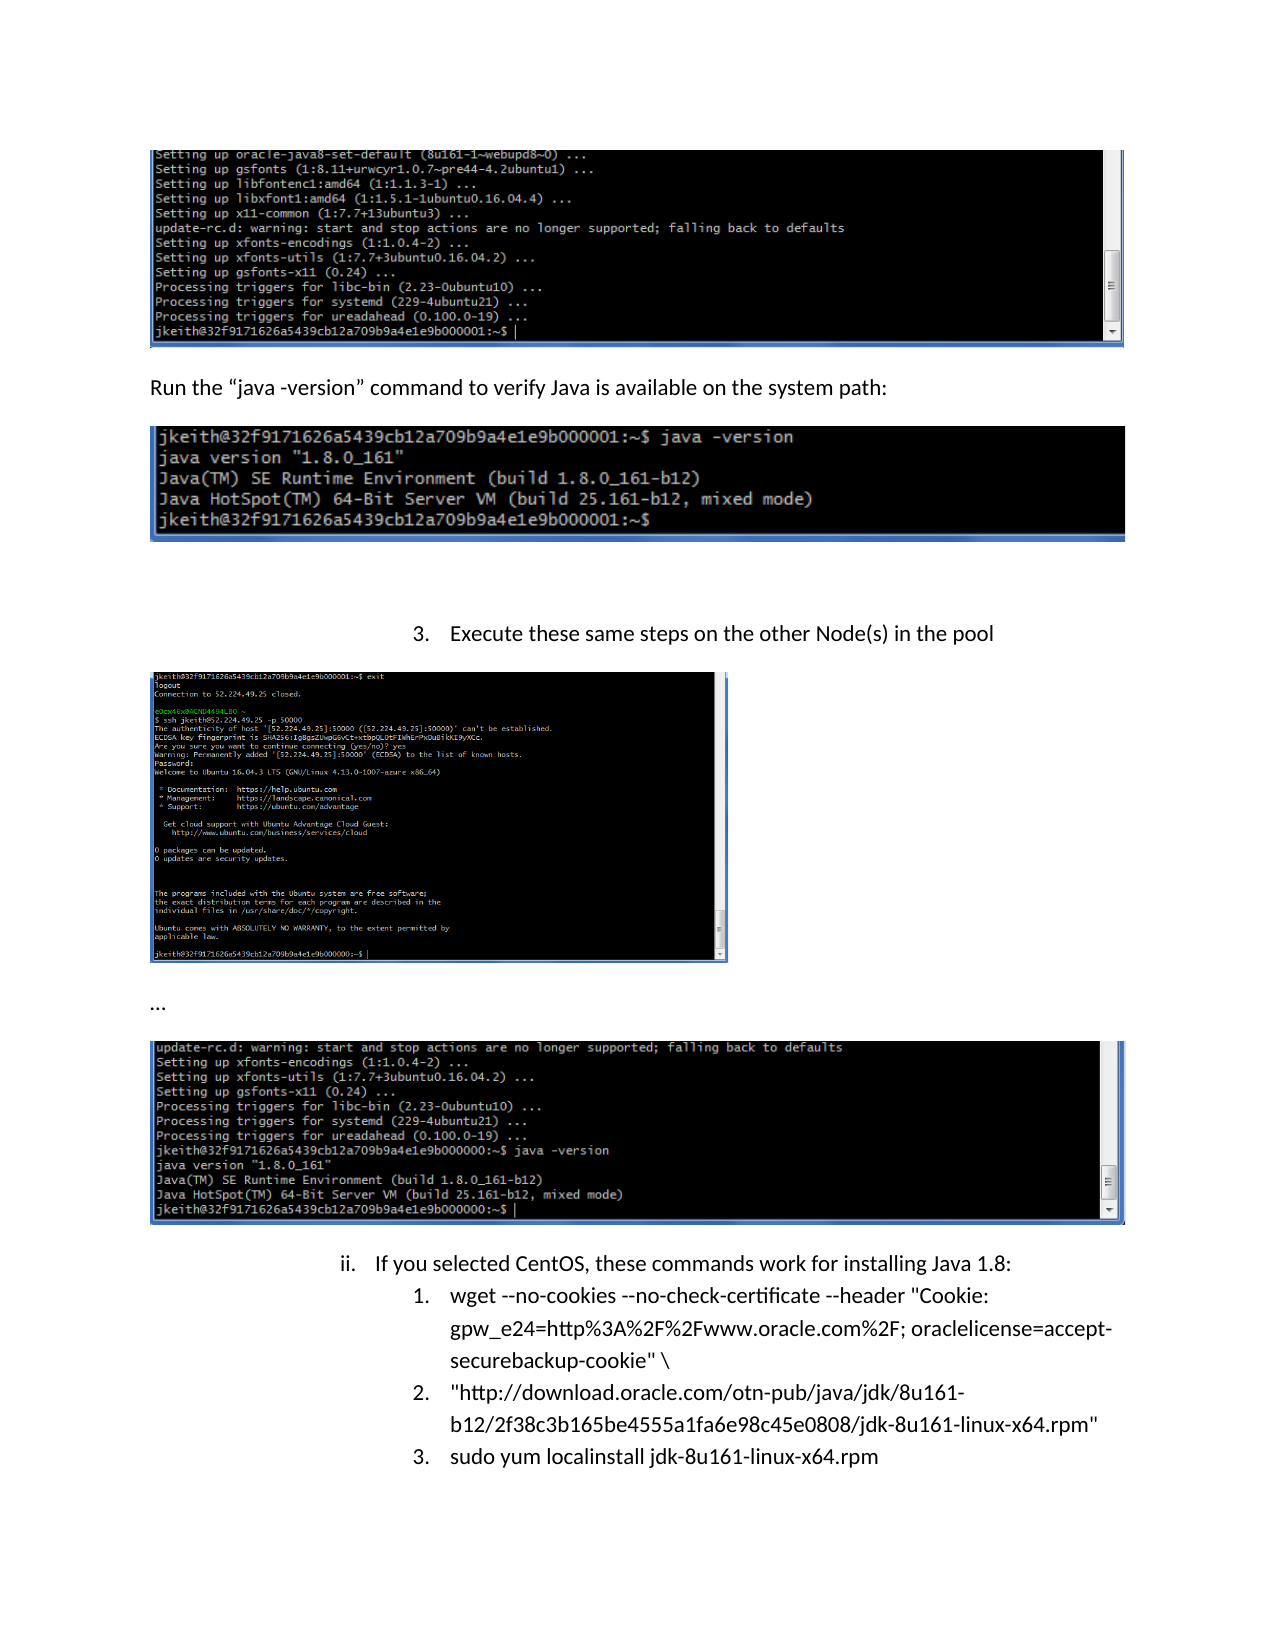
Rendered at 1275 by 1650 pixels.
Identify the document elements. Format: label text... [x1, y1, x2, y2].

text Run the “java -version” command to verify Java is available on the system path: [150, 373, 1125, 401]
list "http://download.oracle.com/otn-pub/java/jdk/8u161-b12/2f38c3b165be4555a1fa6e98c45e0808/jdk-8u161-linux-x64.rpm" [412, 1378, 1125, 1438]
list wget --no-cookies --no-check-certificate --header "Cookie: gpw_e24=http%3A%2F%2Fwww.oracle.com%2F; oraclelicense=accept-securebackup-cookie" \ [412, 1281, 1125, 1374]
picture [150, 150, 1124, 348]
picture [150, 1041, 1125, 1225]
picture [150, 426, 1125, 542]
text … [150, 988, 1125, 1016]
list If you selected CentOS, these commands work for installing Java 1.8: [356, 1249, 1125, 1277]
list Execute these same steps on the other Node(s) in the pool [412, 619, 1125, 648]
picture [150, 672, 729, 963]
list sudo yum localinstall jdk-8u161-linux-x64.rpm [412, 1442, 1125, 1470]
